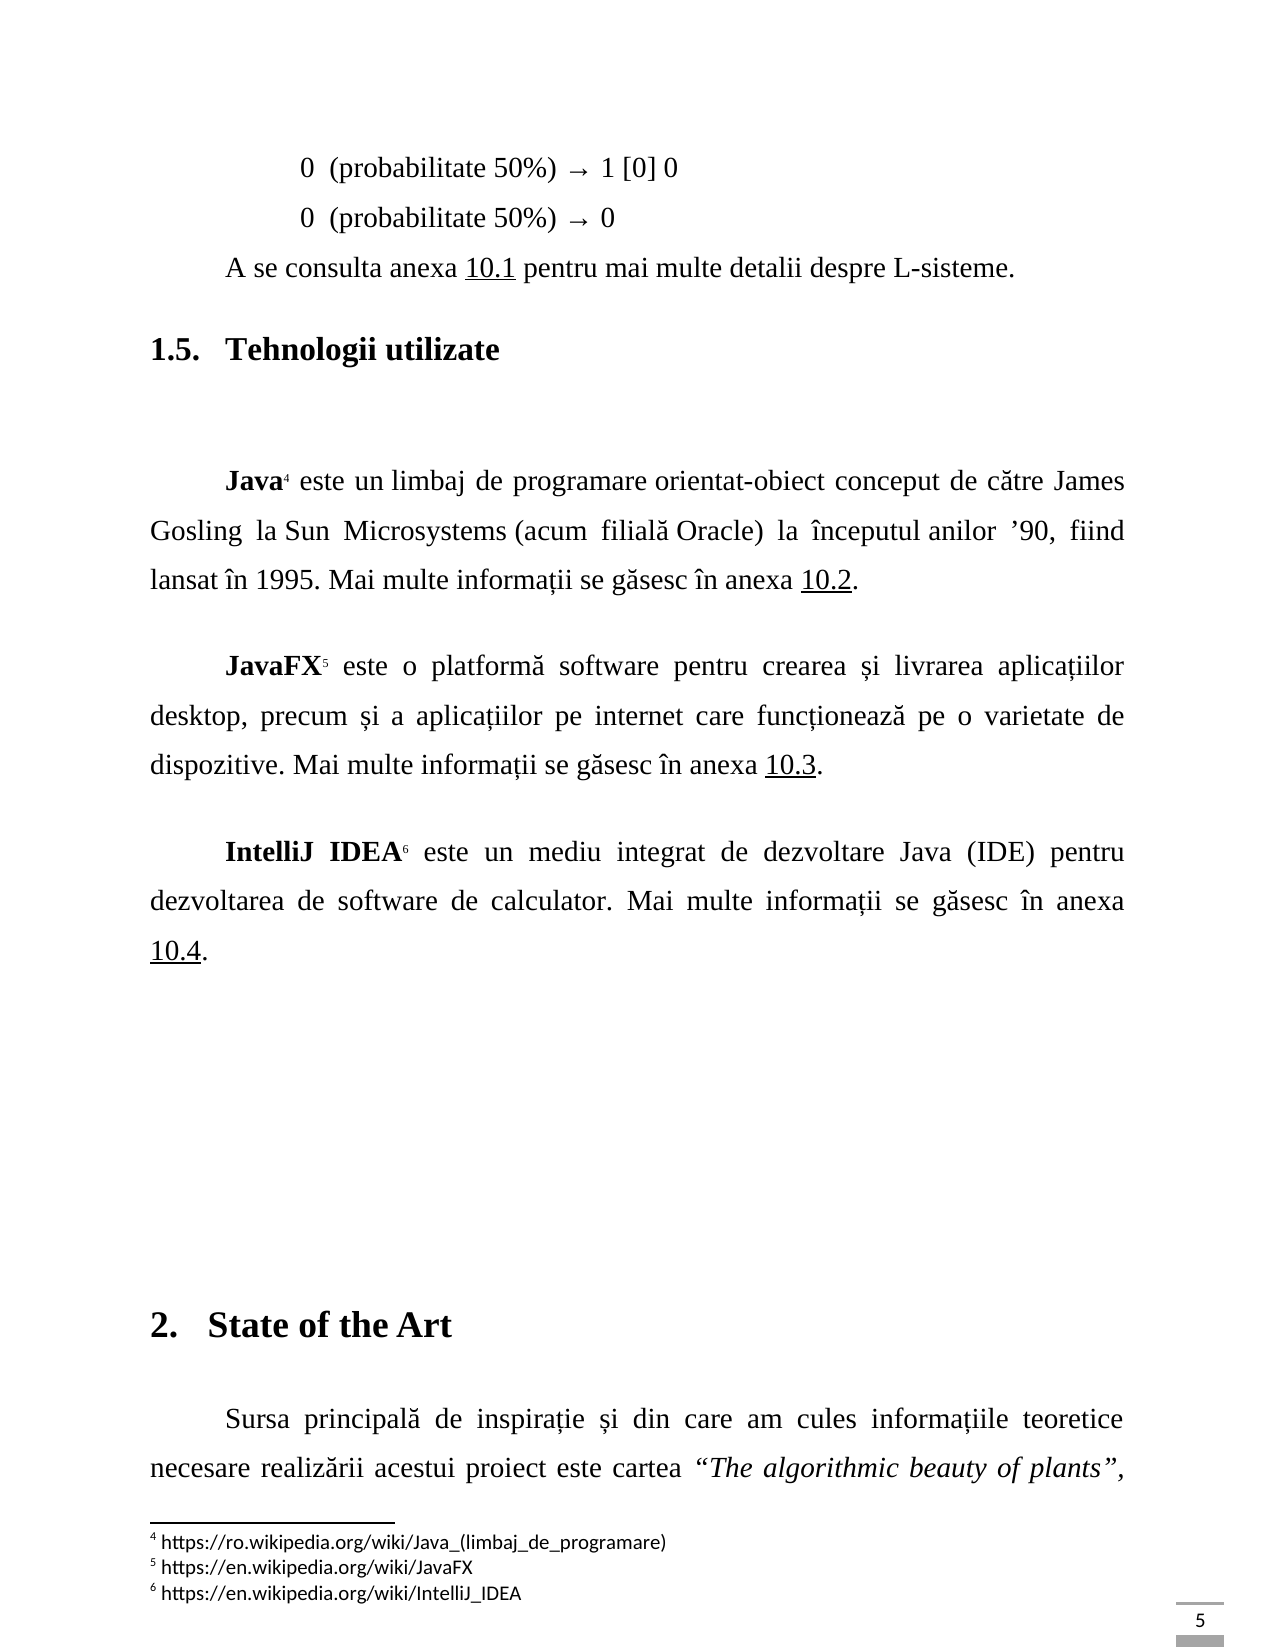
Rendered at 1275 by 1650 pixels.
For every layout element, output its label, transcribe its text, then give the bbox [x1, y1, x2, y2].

text 0 (probabilitate 50%) → 0 [300, 200, 1125, 233]
text A se consulta anexa 10.1 pentru mai multe detalii despre L-sisteme. [150, 250, 1125, 283]
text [150, 1401, 1125, 1484]
text JavaFX este o platformă software pentru crearea și livrarea aplicațiilor desktop, precum și a aplicațiilor pe internet care funcționează pe o varietate de dispozitive. Mai multe informații se găsesc în anexa 10.3. [150, 648, 1125, 781]
text IntelliJ IDEA este un mediu integrat de dezvoltare Java (IDE) pentru dezvoltarea de software de calculator. Mai multe informații se găsesc în anexa 10.4. [150, 834, 1125, 966]
subtitle Tehnologii utilizate [150, 329, 1125, 367]
text 0 (probabilitate 50%) → 1 [0] 0 [225, 150, 1125, 183]
text Java este un limbaj de programare orientat-obiect conceput de către James Gosling la Sun Microsystems (acum filială Oracle) la începutul anilor ʼ90, fiind lansat în 1995. Mai multe informații se găsesc în anexa 10.2. [150, 463, 1125, 596]
subtitle State of the Art [150, 1303, 1125, 1346]
